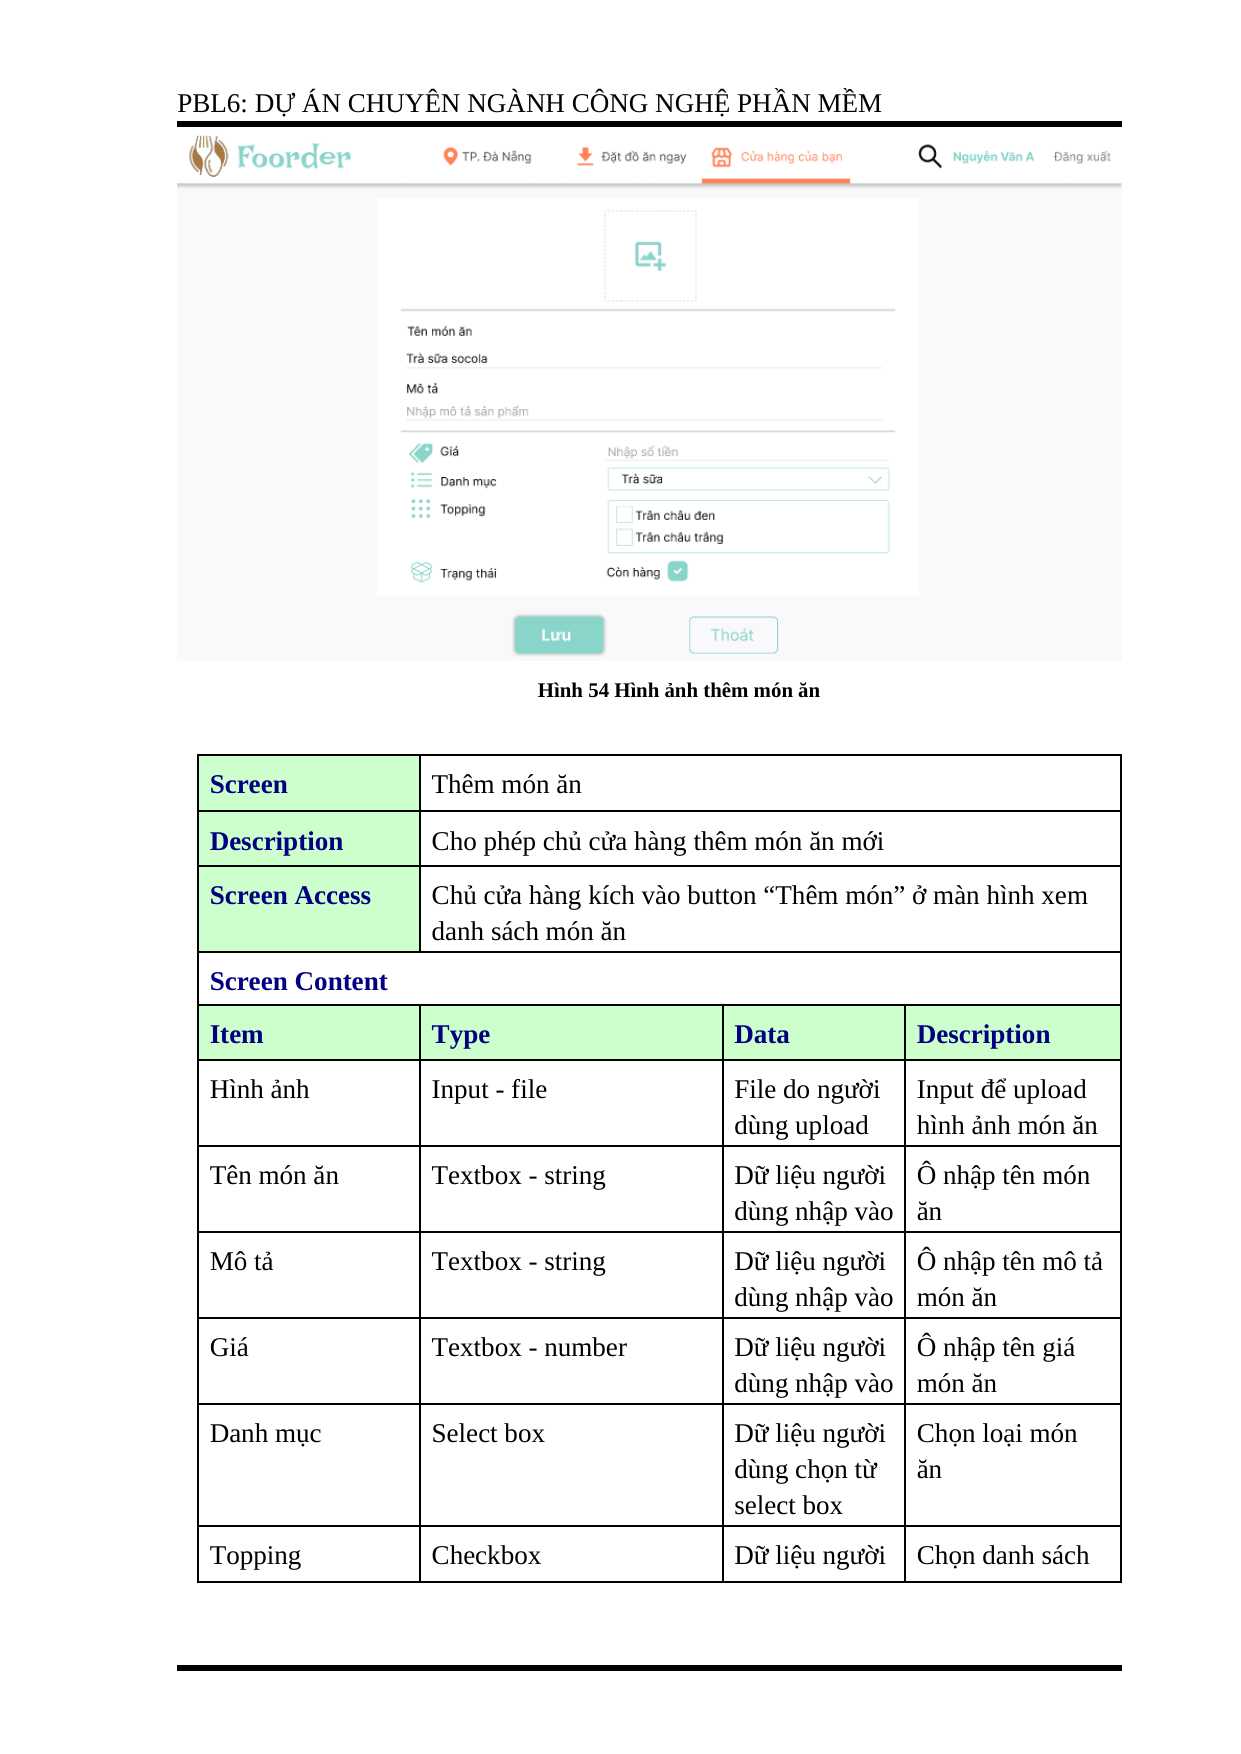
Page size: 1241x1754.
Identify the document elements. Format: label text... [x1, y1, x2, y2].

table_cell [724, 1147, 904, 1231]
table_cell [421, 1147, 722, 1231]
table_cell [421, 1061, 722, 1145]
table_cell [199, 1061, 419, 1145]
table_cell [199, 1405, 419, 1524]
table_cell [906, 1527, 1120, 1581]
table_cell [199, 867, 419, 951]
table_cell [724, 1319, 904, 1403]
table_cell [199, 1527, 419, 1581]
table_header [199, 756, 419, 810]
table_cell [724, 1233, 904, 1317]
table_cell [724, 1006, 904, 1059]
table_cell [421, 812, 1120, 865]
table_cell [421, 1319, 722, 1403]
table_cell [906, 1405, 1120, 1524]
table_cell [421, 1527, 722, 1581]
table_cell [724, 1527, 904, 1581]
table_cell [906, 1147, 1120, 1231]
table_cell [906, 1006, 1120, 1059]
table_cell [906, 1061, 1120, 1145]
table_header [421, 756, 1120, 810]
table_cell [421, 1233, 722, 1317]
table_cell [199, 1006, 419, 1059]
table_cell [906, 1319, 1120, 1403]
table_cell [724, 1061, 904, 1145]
text Hình 54 Hình ảnh thêm món ăn [177, 678, 1122, 702]
picture [177, 131, 1122, 661]
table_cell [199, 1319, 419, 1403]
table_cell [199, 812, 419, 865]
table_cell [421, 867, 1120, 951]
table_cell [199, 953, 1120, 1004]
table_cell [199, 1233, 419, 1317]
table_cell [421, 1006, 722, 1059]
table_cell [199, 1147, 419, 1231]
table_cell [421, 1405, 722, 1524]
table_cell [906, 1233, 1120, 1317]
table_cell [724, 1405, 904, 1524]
